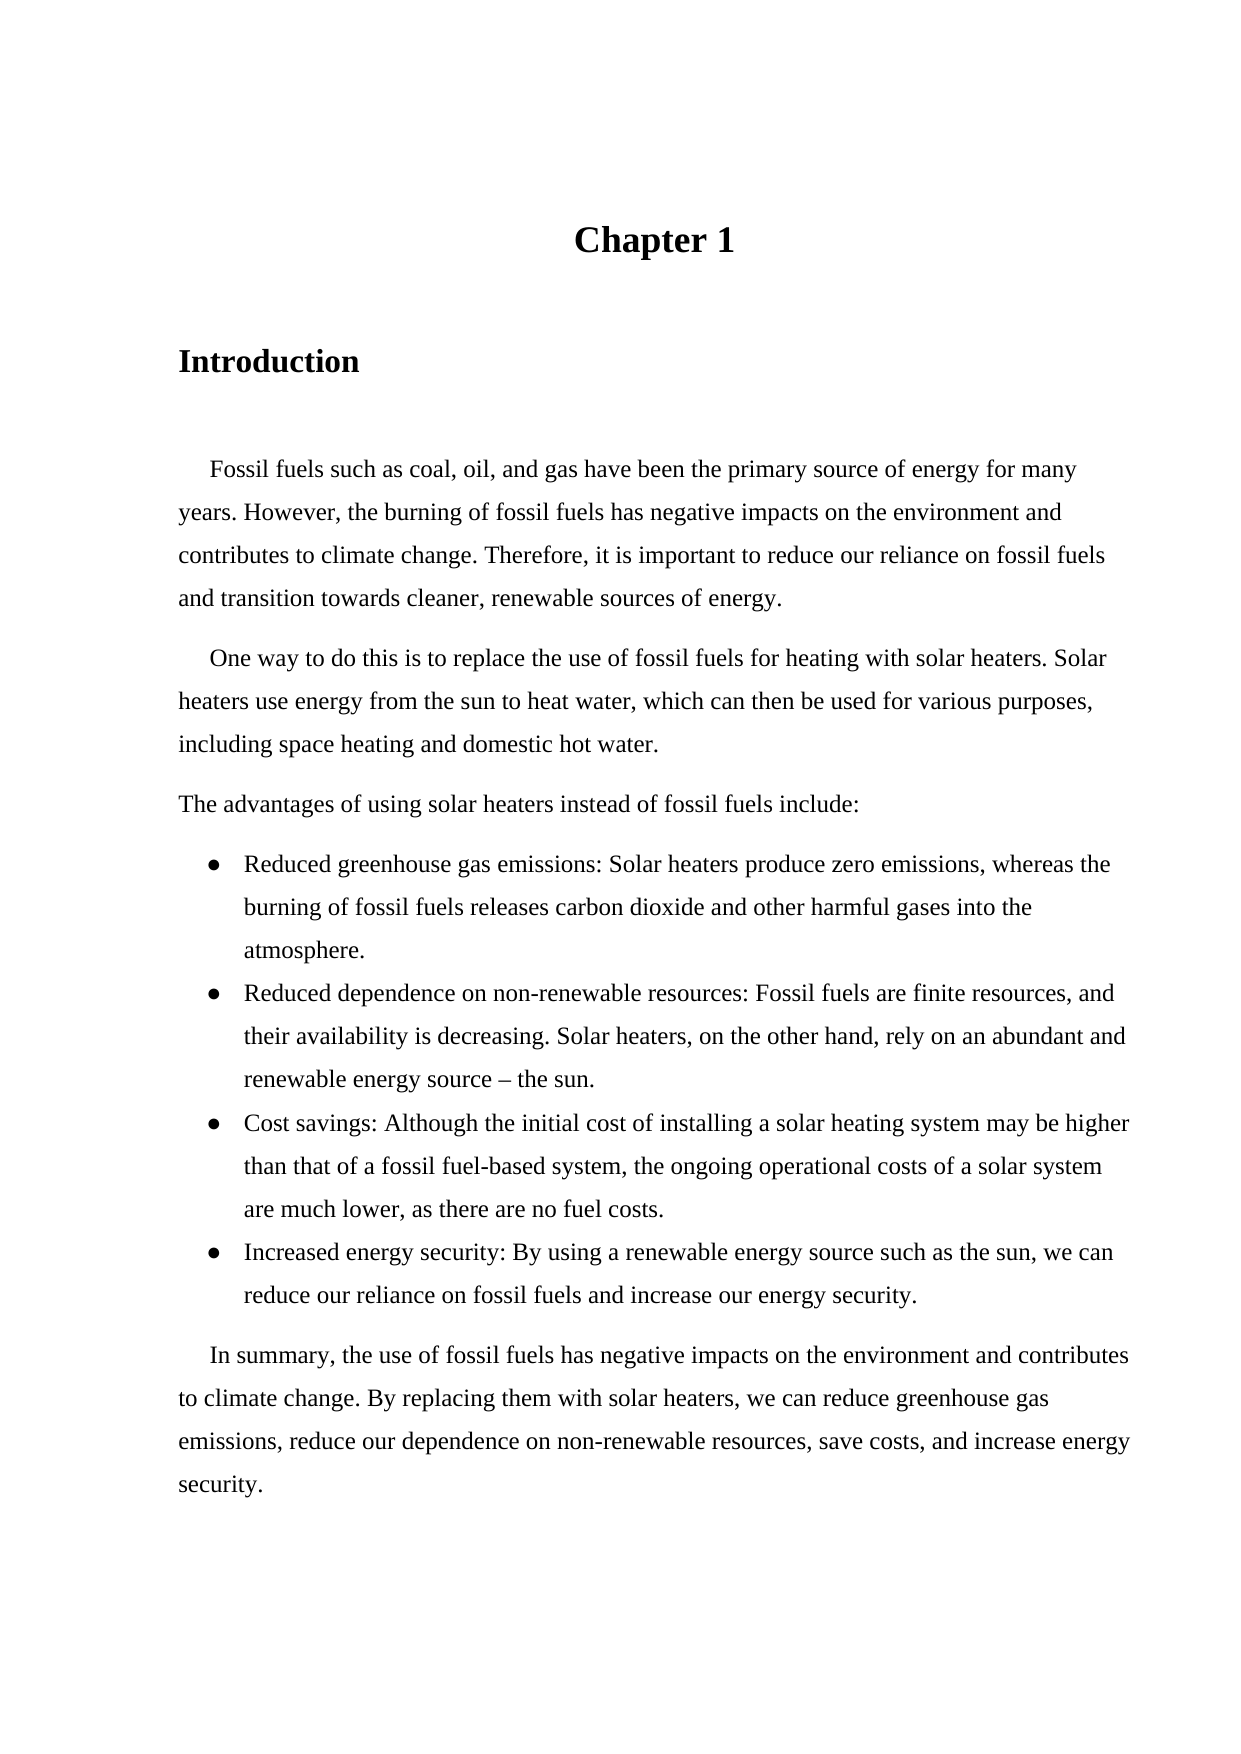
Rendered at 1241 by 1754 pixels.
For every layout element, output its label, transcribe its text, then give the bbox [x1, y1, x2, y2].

text The advantages of using solar heaters instead of fossil fuels include: [178, 789, 1131, 818]
text Fossil fuels such as coal, oil, and gas have been the primary source of energy for many years. However, the burning of fossil fuels has negative impacts on the environment and contributes to climate change. Therefore, it is important to reduce our reliance on fossil fuels and transition towards cleaner, renewable sources of energy. [178, 454, 1131, 612]
list Reduced dependence on non-renewable resources: Fossil fuels are finite resources, and their availability is decreasing. Solar heaters, on the other hand, rely on an abundant and renewable energy source – the sun. [206, 978, 1131, 1093]
text Chapter 1 [178, 217, 1131, 260]
list Increased energy security: By using a renewable energy source such as the sun, we can reduce our reliance on fossil fuels and increase our energy security. [206, 1237, 1131, 1309]
text Introduction [178, 341, 1131, 380]
list Cost savings: Although the initial cost of installing a solar heating system may be higher than that of a fossil fuel-based system, the ongoing operational costs of a solar system are much lower, as there are no fuel costs. [206, 1108, 1131, 1223]
list Reduced greenhouse gas emissions: Solar heaters produce zero emissions, whereas the burning of fossil fuels releases carbon dioxide and other harmful gases into the atmosphere. [206, 849, 1131, 964]
text In summary, the use of fossil fuels has negative impacts on the environment and contributes to climate change. By replacing them with solar heaters, we can reduce greenhouse gas emissions, reduce our dependence on non-renewable resources, save costs, and increase energy security. [178, 1340, 1131, 1498]
text One way to do this is to replace the use of fossil fuels for heating with solar heaters. Solar heaters use energy from the sun to heat water, which can then be used for various purposes, including space heating and domestic hot water. [178, 643, 1131, 758]
